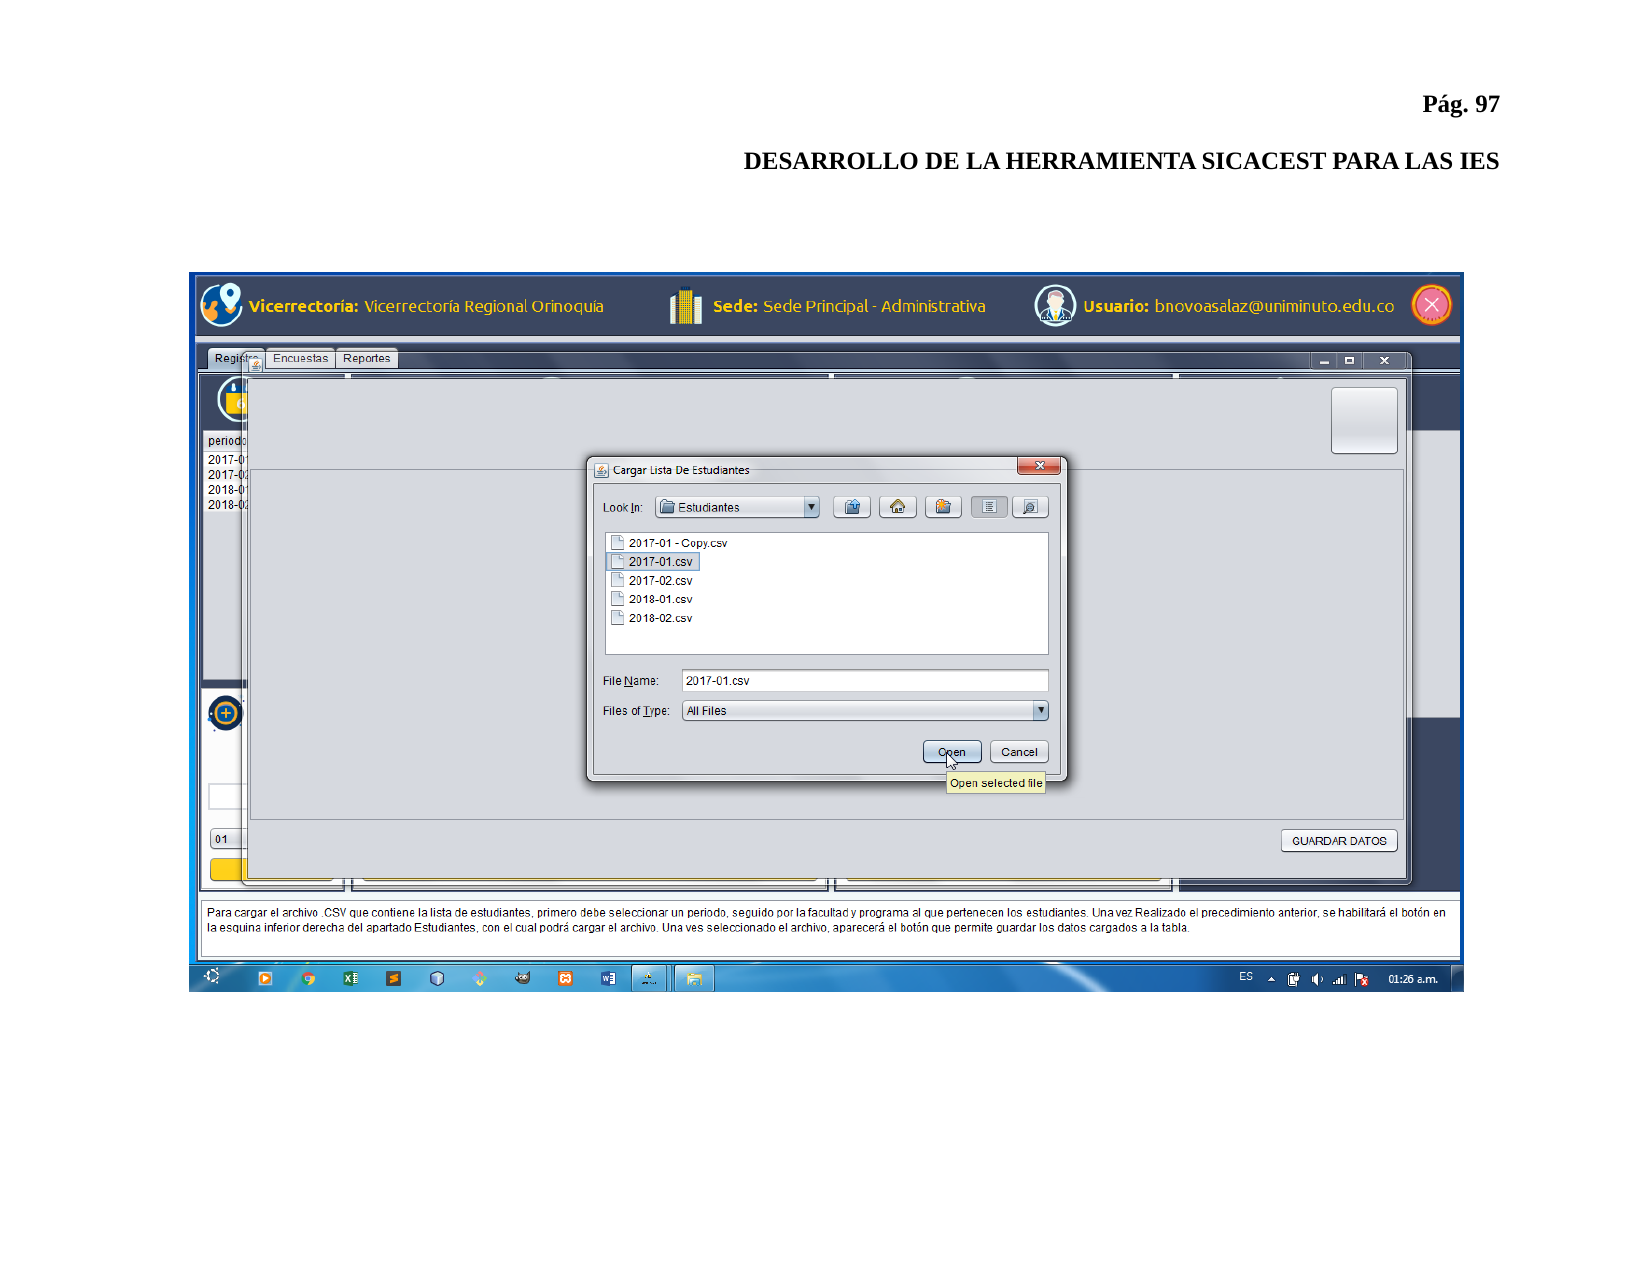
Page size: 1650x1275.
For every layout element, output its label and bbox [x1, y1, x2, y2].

picture [189, 272, 1464, 992]
